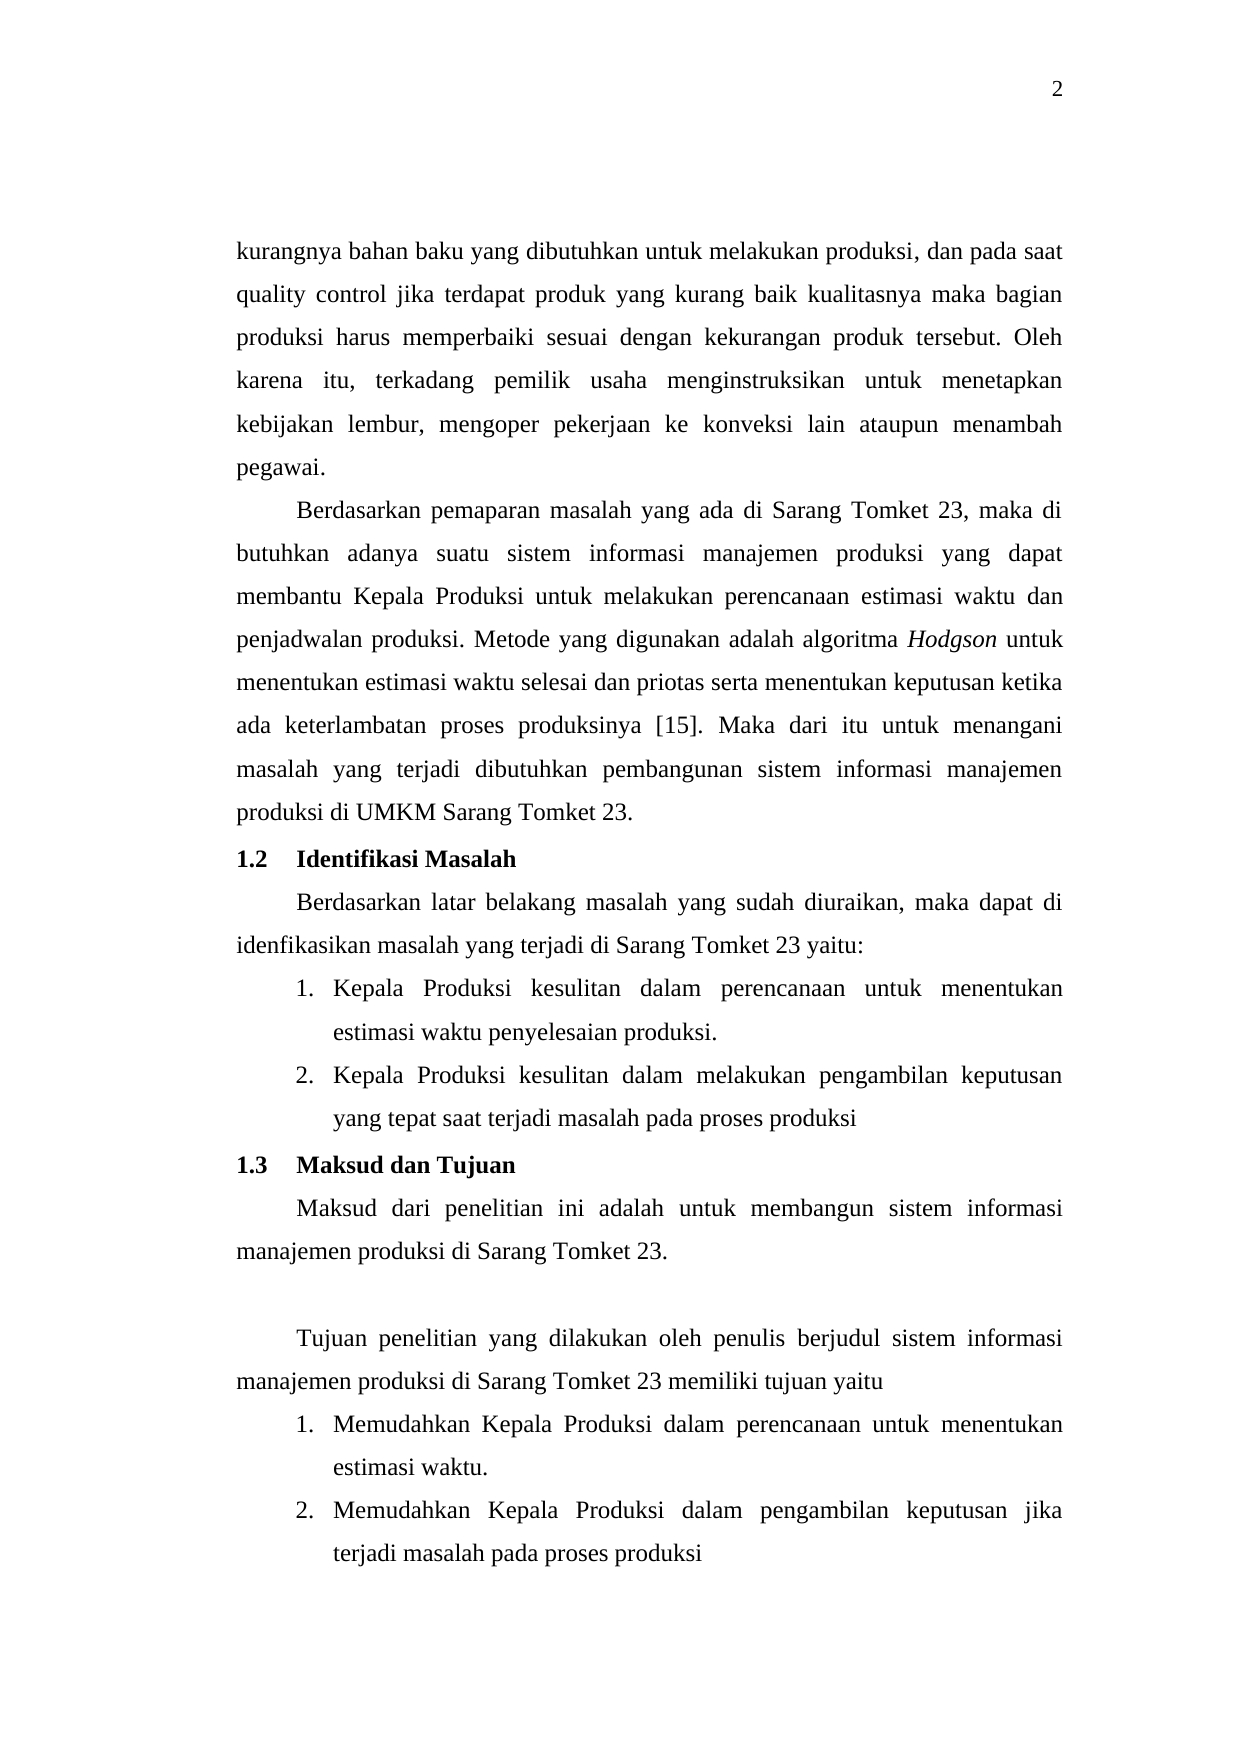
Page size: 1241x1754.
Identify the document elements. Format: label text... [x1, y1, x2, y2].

list Memudahkan Kepala Produksi dalam perencanaan untuk menentukan estimasi waktu. [295, 1409, 1063, 1481]
text Tujuan penelitian yang dilakukan oleh penulis berjudul sistem informasi manajemen produksi di Sarang Tomket 23 memiliki tujuan yaitu [236, 1323, 1063, 1394]
list Memudahkan Kepala Produksi dalam pengambilan keputusan jika terjadi masalah pada proses produksi [295, 1495, 1063, 1567]
subtitle Identifikasi Masalah [236, 844, 1063, 873]
list Kepala Produksi kesulitan dalam perencanaan untuk menentukan estimasi waktu penyelesaian produksi. [295, 973, 1063, 1045]
text Berdasarkan pemaparan masalah yang ada di Sarang Tomket 23, maka di butuhkan adanya suatu sistem informasi manajemen produksi yang dapat membantu Kepala Produksi untuk melakukan perencanaan estimasi waktu dan penjadwalan produksi. Metode yang digunakan adalah algoritma Hodgson untuk menentukan estimasi waktu selesai dan priotas serta menentukan keputusan ketika ada keterlambatan proses produksinya [15]. Maka dari itu untuk menangani masalah yang terjadi dibutuhkan pembangunan sistem informasi manajemen produksi di UMKM Sarang Tomket 23. [236, 495, 1063, 826]
text Maksud dari penelitian ini adalah untuk membangun sistem informasi manajemen produksi di Sarang Tomket 23. [236, 1193, 1063, 1265]
subtitle Maksud dan Tujuan [236, 1150, 1063, 1179]
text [236, 236, 1063, 481]
list Kepala Produksi kesulitan dalam melakukan pengambilan keputusan yang tepat saat terjadi masalah pada proses produksi [295, 1060, 1063, 1132]
text Berdasarkan latar belakang masalah yang sudah diuraikan, maka dapat di idenfikasikan masalah yang terjadi di Sarang Tomket 23 yaitu: [236, 887, 1063, 959]
